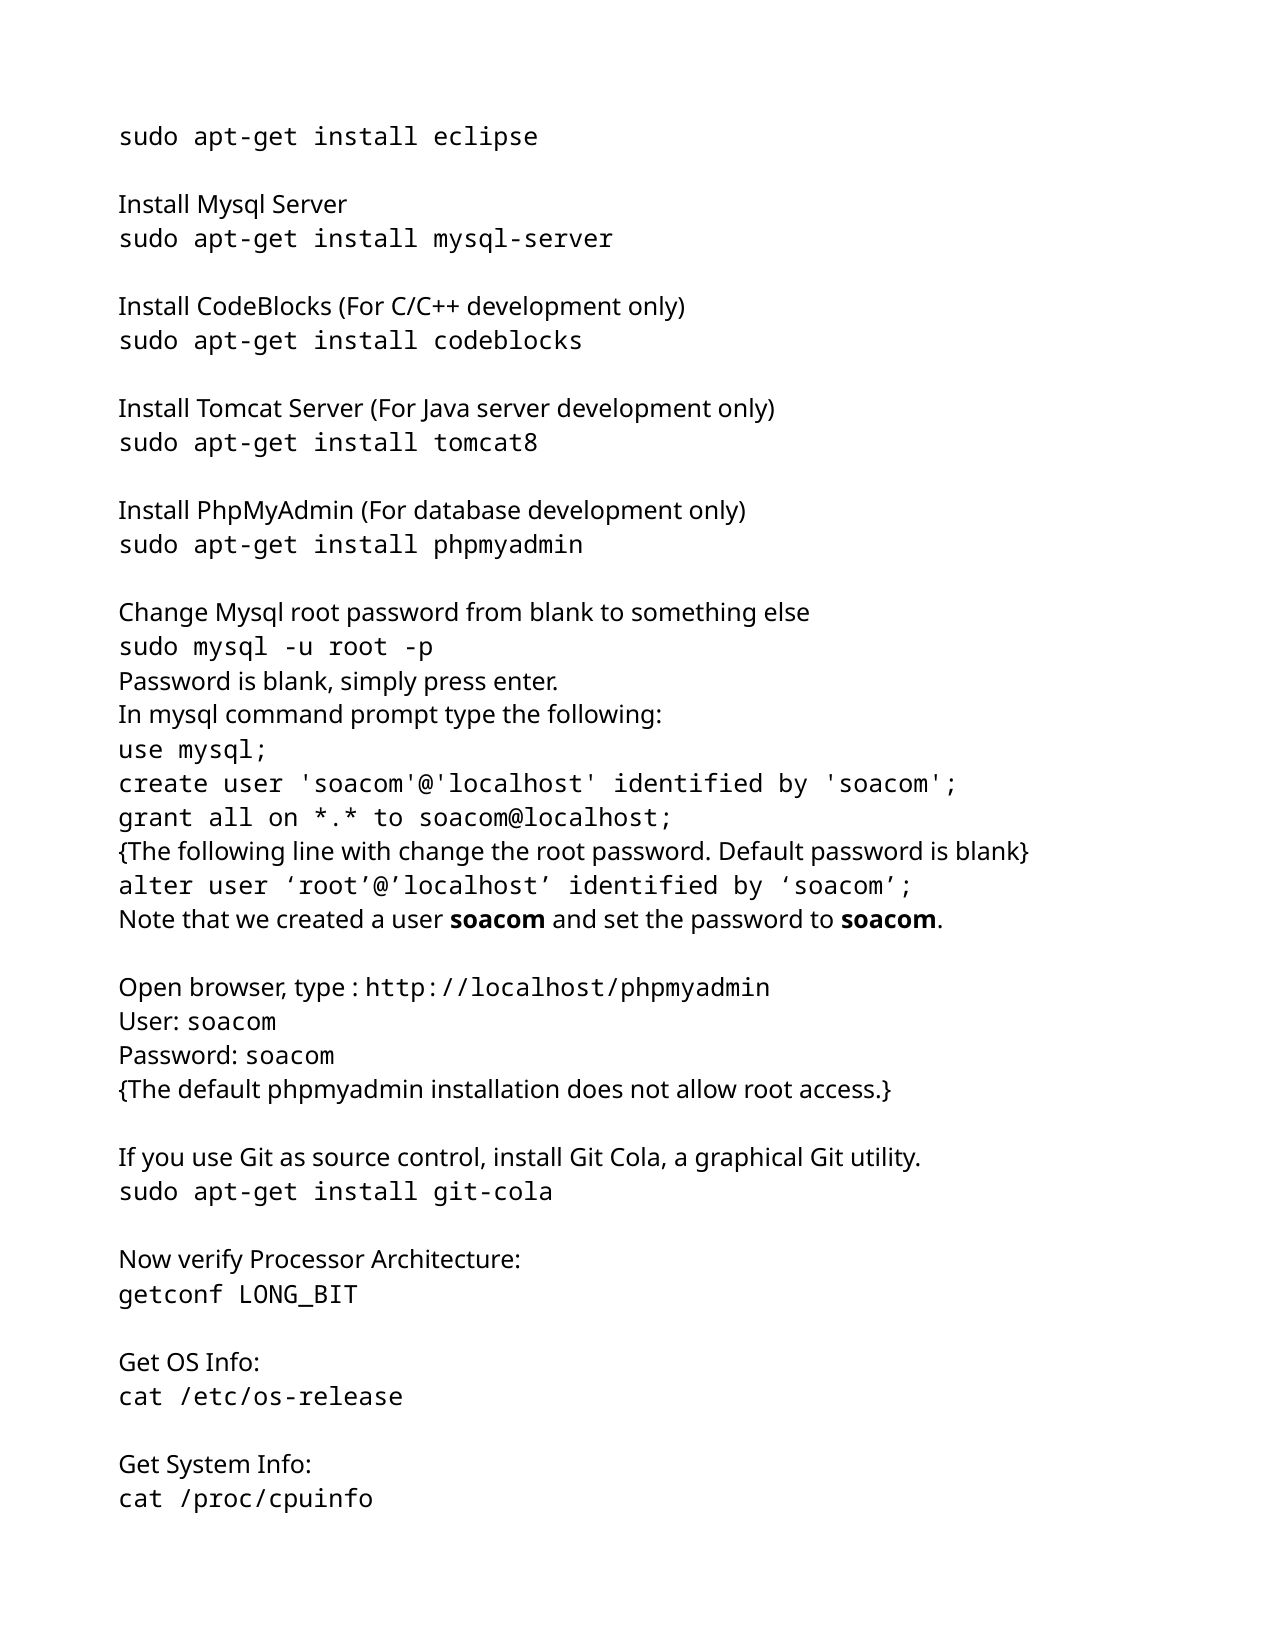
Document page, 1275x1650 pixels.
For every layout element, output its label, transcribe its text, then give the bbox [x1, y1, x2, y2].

text sudo apt-get install eclipse [118, 118, 1157, 152]
text sudo apt-get install git-cola [118, 1174, 1157, 1208]
text Get OS Info: [118, 1344, 1157, 1378]
text User: soacom [118, 1004, 1157, 1038]
text Install CodeBlocks (For C/C++ development only) [118, 288, 1157, 322]
text create user 'soacom'@'localhost' identified by 'soacom'; [118, 765, 1157, 799]
text sudo apt-get install phpmyadmin [118, 527, 1157, 561]
text Open browser, type : http://localhost/phpmyadmin [118, 970, 1157, 1004]
text sudo mysql -u root -p [118, 629, 1157, 663]
text Get System Info: [118, 1447, 1157, 1481]
text Change Mysql root password from blank to something else [118, 595, 1157, 629]
text getconf LONG_BIT [118, 1276, 1157, 1310]
text cat /proc/cpuinfo [118, 1481, 1157, 1515]
text cat /etc/os-release [118, 1378, 1157, 1412]
text In mysql command prompt type the following: [118, 697, 1157, 731]
text alter user ‘root’@’localhost’ identified by ‘soacom’; [118, 867, 1157, 902]
text Install Mysql Server [118, 186, 1157, 220]
text Note that we created a user soacom and set the password to soacom. [118, 902, 1157, 936]
text Install Tomcat Server (For Java server development only) [118, 391, 1157, 425]
text use mysql; [118, 731, 1157, 765]
text sudo apt-get install codeblocks [118, 322, 1157, 357]
text Password: soacom [118, 1038, 1157, 1072]
text Password is blank, simply press enter. [118, 663, 1157, 697]
text sudo apt-get install mysql-server [118, 220, 1157, 254]
text sudo apt-get install tomcat8 [118, 425, 1157, 459]
text grant all on *.* to soacom@localhost; [118, 799, 1157, 833]
text If you use Git as source control, install Git Cola, a graphical Git utility. [118, 1140, 1157, 1174]
text Now verify Processor Architecture: [118, 1242, 1157, 1276]
text {The following line with change the root password. Default password is blank} [118, 833, 1157, 867]
text Install PhpMyAdmin (For database development only) [118, 493, 1157, 527]
text {The default phpmyadmin installation does not allow root access.} [118, 1072, 1157, 1106]
